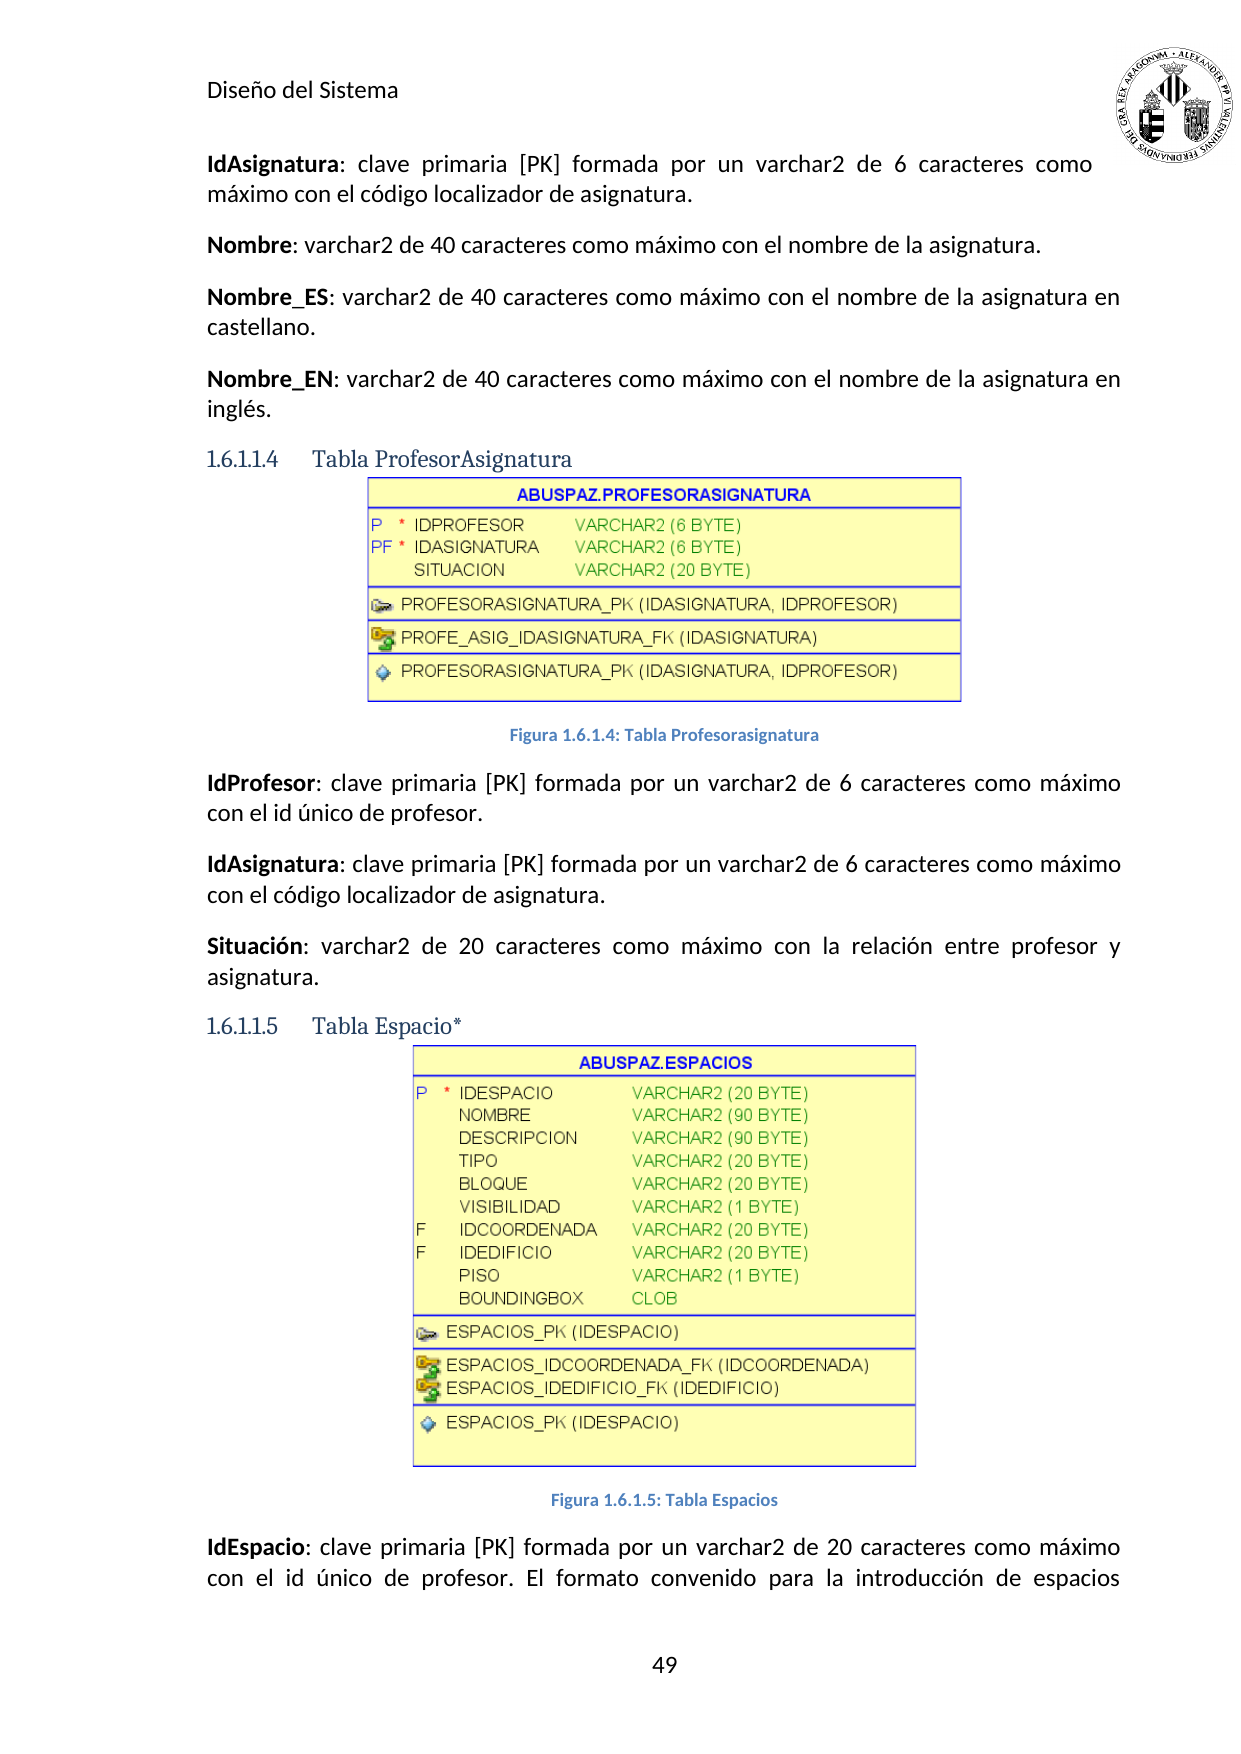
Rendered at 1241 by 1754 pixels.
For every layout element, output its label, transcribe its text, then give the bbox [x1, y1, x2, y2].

text Nombre_EN: varchar2 de 40 caracteres como máximo con el nombre de la asignatura en inglés. [207, 363, 1122, 424]
picture [367, 477, 962, 702]
text Nombre_ES: varchar2 de 40 caracteres como máximo con el nombre de la asignatura en castellano. [207, 281, 1122, 342]
text IdProfesor: clave primaria [PK] formada por un varchar2 de 6 caracteres como máximo con el id único de profesor. [207, 767, 1122, 828]
text IdAsignatura: clave primaria [PK] formada por un varchar2 de 6 caracteres como máximo con el código localizador de asignatura. [207, 848, 1122, 909]
subtitle Tabla ProfesorAsignatura [207, 445, 1122, 473]
text Situación: varchar2 de 20 caracteres como máximo con la relación entre profesor y asignatura. [207, 930, 1122, 991]
picture [412, 1045, 917, 1467]
text IdAsignatura: clave primaria [PK] formada por un varchar2 de 6 caracteres como máximo con el código localizador de asignatura. [207, 148, 1122, 209]
text Nombre: varchar2 de 40 caracteres como máximo con el nombre de la asignatura. [207, 229, 1122, 260]
picture [1112, 43, 1236, 165]
subtitle Tabla Espacio* [207, 1012, 1122, 1041]
